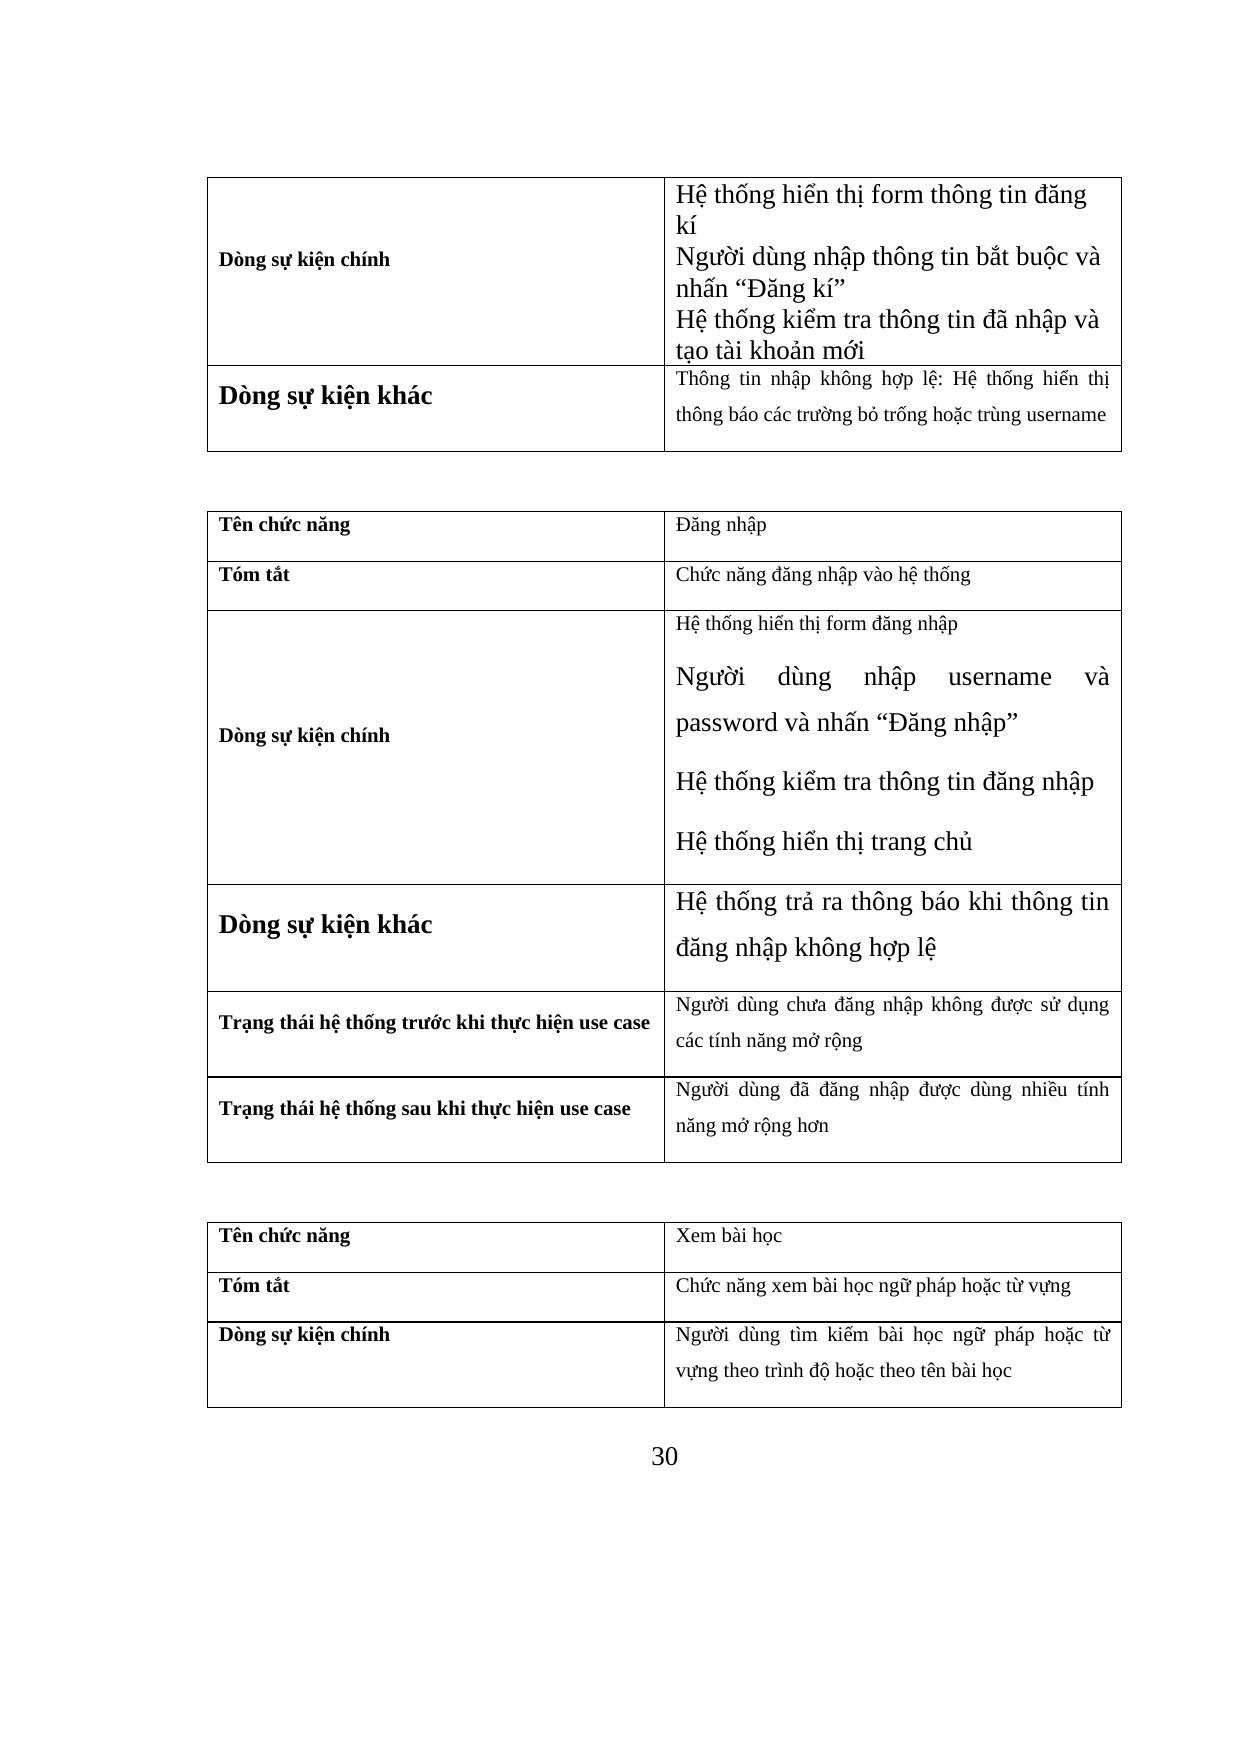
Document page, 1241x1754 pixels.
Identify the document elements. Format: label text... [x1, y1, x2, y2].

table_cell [665, 1323, 1121, 1407]
table_header Xem bài học [665, 1223, 1121, 1272]
table_cell Tóm tắt [208, 562, 664, 610]
table_cell Trạng thái hệ thống sau khi thực hiện use case [208, 1078, 664, 1162]
table_cell Dòng sự kiện khác [208, 366, 664, 451]
table_cell Hệ thống hiển thị form thông tin đăng kí Người dùng nhập thông tin bắt buộc và nhấn “Đăng kí” Hệ thống kiểm tra thông tin đã nhập và tạo tài khoản mới [665, 178, 1121, 365]
table_cell Tóm tắt [208, 1273, 664, 1321]
table_cell Dòng sự kiện chính [208, 178, 664, 365]
table_cell Hệ thống hiển thị form đăng nhập Người dùng nhập username và password và nhấn “Đăng nhập” Hệ thống kiểm tra thông tin đăng nhập Hệ thống hiển thị trang chủ [665, 611, 1121, 884]
table_cell Chức năng xem bài học ngữ pháp hoặc từ vựng [665, 1273, 1121, 1321]
table_cell Hệ thống trả ra thông báo khi thông tin đăng nhập không hợp lệ [665, 885, 1121, 991]
table_cell Dòng sự kiện chính [208, 1323, 664, 1407]
table_cell Dòng sự kiện chính [208, 611, 664, 884]
table_cell Thông tin nhập không hợp lệ: Hệ thống hiển thị thông báo các trường bỏ trống hoặc trùng username [665, 366, 1121, 451]
table_cell Chức năng đăng nhập vào hệ thống [665, 562, 1121, 610]
table_cell Dòng sự kiện khác [208, 885, 664, 991]
table_cell Người dùng chưa đăng nhập không được sử dụng các tính năng mở rộng [665, 992, 1121, 1076]
table_header Tên chức năng [208, 1223, 664, 1272]
table_header Đăng nhập [665, 512, 1121, 561]
table_cell Người dùng đã đăng nhập được dùng nhiều tính năng mở rộng hơn [665, 1078, 1121, 1162]
table_cell Trạng thái hệ thống trước khi thực hiện use case [208, 992, 664, 1076]
table_header Tên chức năng [208, 512, 664, 561]
